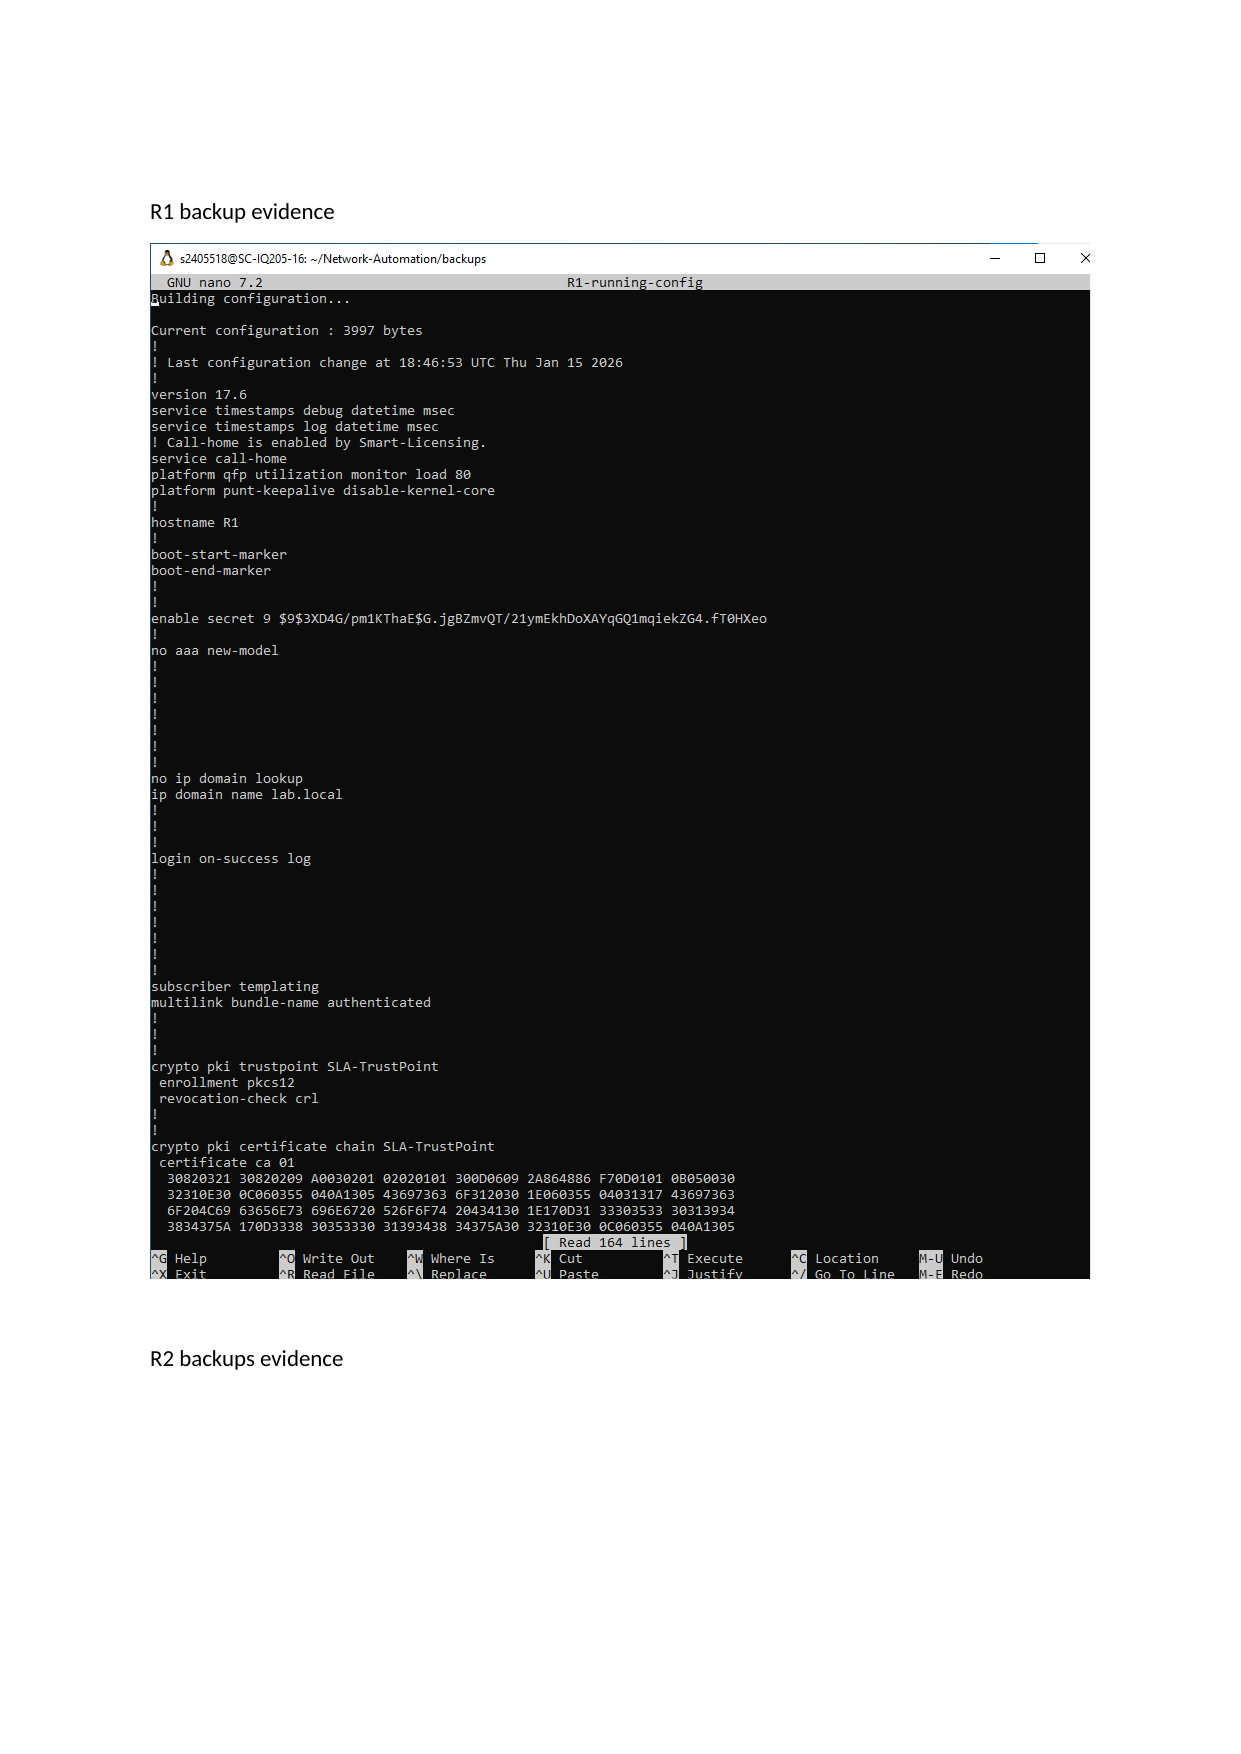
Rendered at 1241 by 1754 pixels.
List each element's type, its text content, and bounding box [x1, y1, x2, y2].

text R2 backups evidence [150, 1344, 1090, 1373]
text R1 backup evidence [150, 197, 1090, 225]
picture [150, 243, 1091, 1279]
